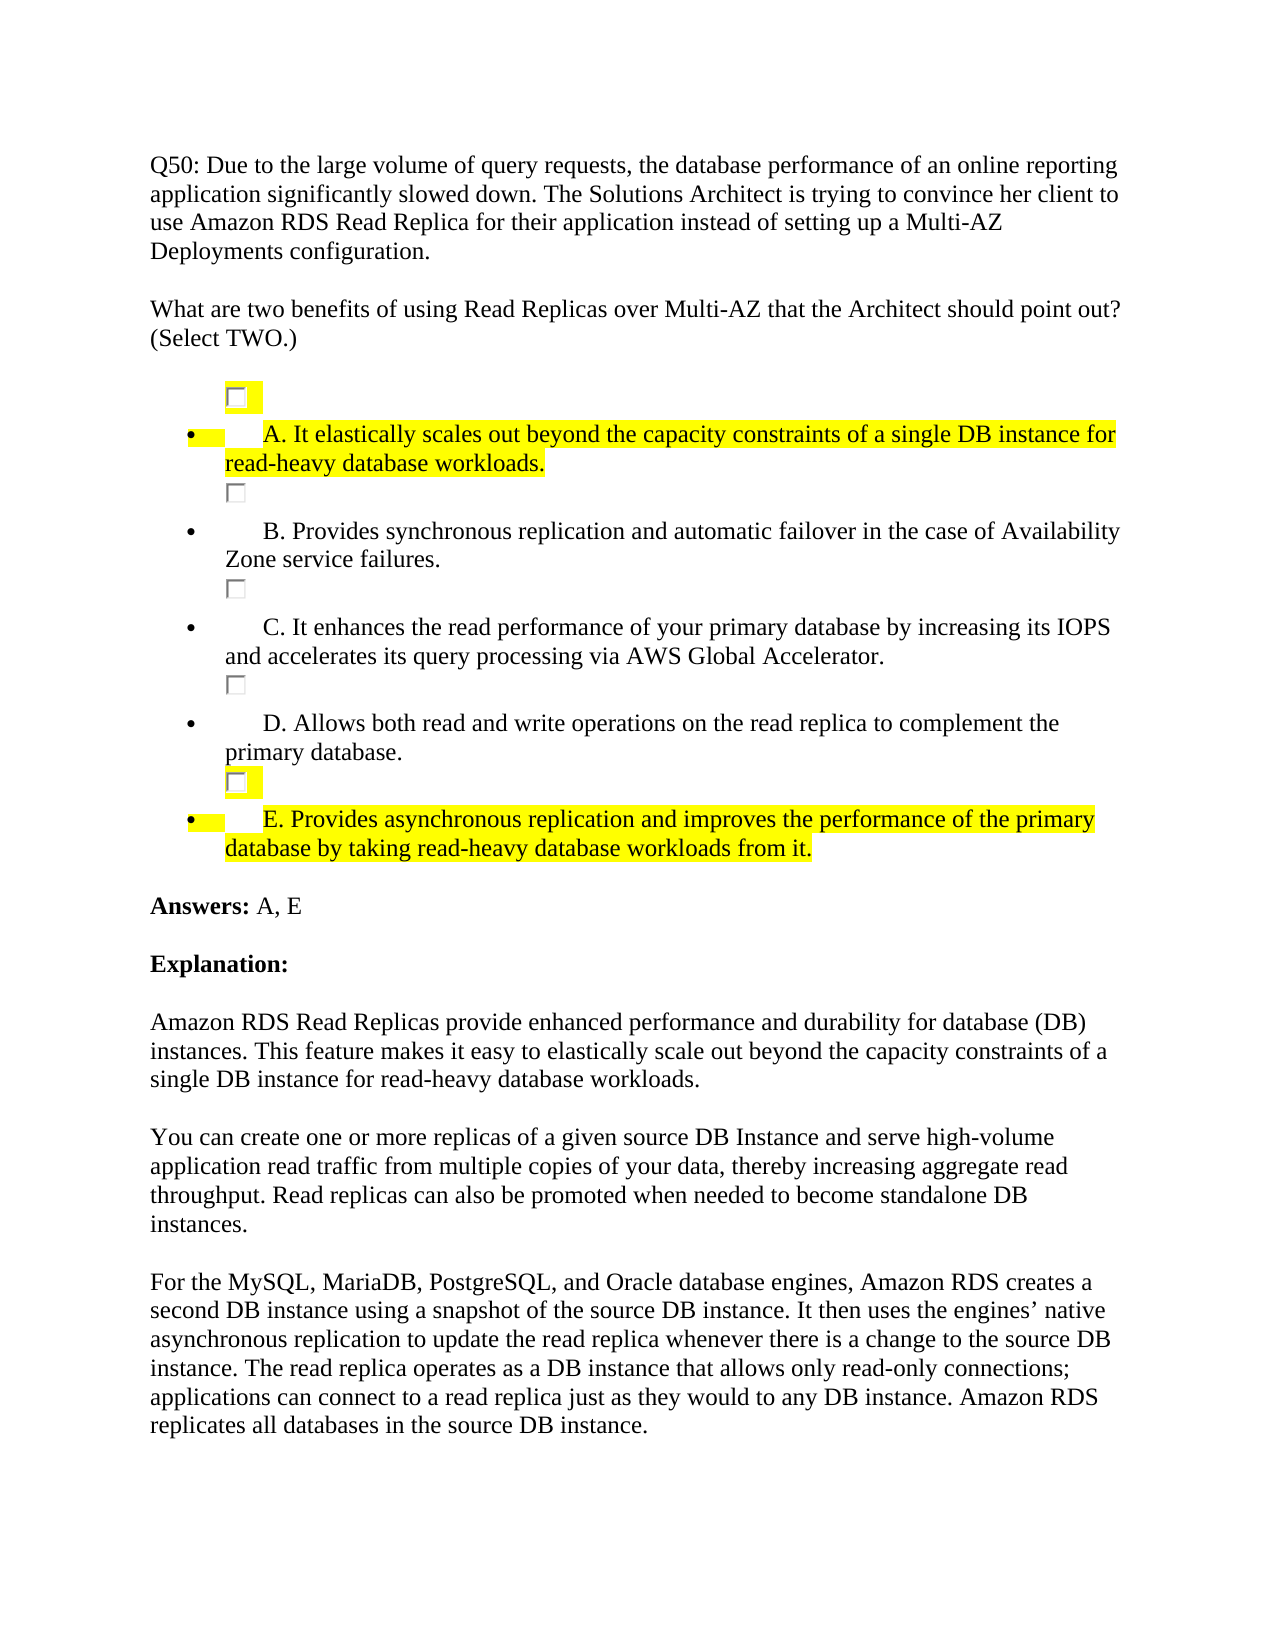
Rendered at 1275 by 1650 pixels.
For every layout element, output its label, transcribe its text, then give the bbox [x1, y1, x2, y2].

list A. It elastically scales out beyond the capacity constraints of a single DB instance for read-heavy database workloads. [187, 381, 1125, 477]
text Explanation: [150, 949, 1125, 978]
text You can create one or more replicas of a given source DB Instance and serve high-volume application read traffic from multiple copies of your data, thereby increasing aggregate read throughput. Read replicas can also be promoted when needed to become standalone DB instances. [150, 1122, 1125, 1237]
list D. Allows both read and write operations on the read replica to complement the primary database. [187, 669, 1125, 766]
text For the MySQL, MariaDB, PostgreSQL, and Oracle database engines, Amazon RDS creates a second DB instance using a snapshot of the source DB instance. It then uses the engines’ native asynchronous replication to update the read replica whenever there is a change to the source DB instance. The read replica operates as a DB instance that allows only read-only connections; applications can connect to a read replica just as they would to any DB instance. Amazon RDS replicates all databases in the source DB instance. [150, 1267, 1125, 1439]
text What are two benefits of using Read Replicas over Multi-AZ that the Architect should point out? (Select TWO.) [150, 294, 1125, 352]
text Q50: Due to the large volume of query requests, the database performance of an online reporting application significantly slowed down. The Solutions Architect is trying to convince her client to use Amazon RDS Read Replica for their application instead of setting up a Multi-AZ Deployments configuration. [150, 150, 1125, 265]
list E. Provides asynchronous replication and improves the performance of the primary database by taking read-heavy database workloads from it. [187, 766, 1125, 862]
text Amazon RDS Read Replicas provide enhanced performance and durability for database (DB) instances. This feature makes it easy to elastically scale out beyond the capacity constraints of a single DB instance for read-heavy database workloads. [150, 1007, 1125, 1093]
list B. Provides synchronous replication and automatic failover in the case of Availability Zone service failures. [187, 477, 1125, 573]
list C. It enhances the read performance of your primary database by increasing its IOPS and accelerates its query processing via AWS Global Accelerator. [187, 573, 1125, 669]
text Answers: A, E [150, 891, 1125, 920]
